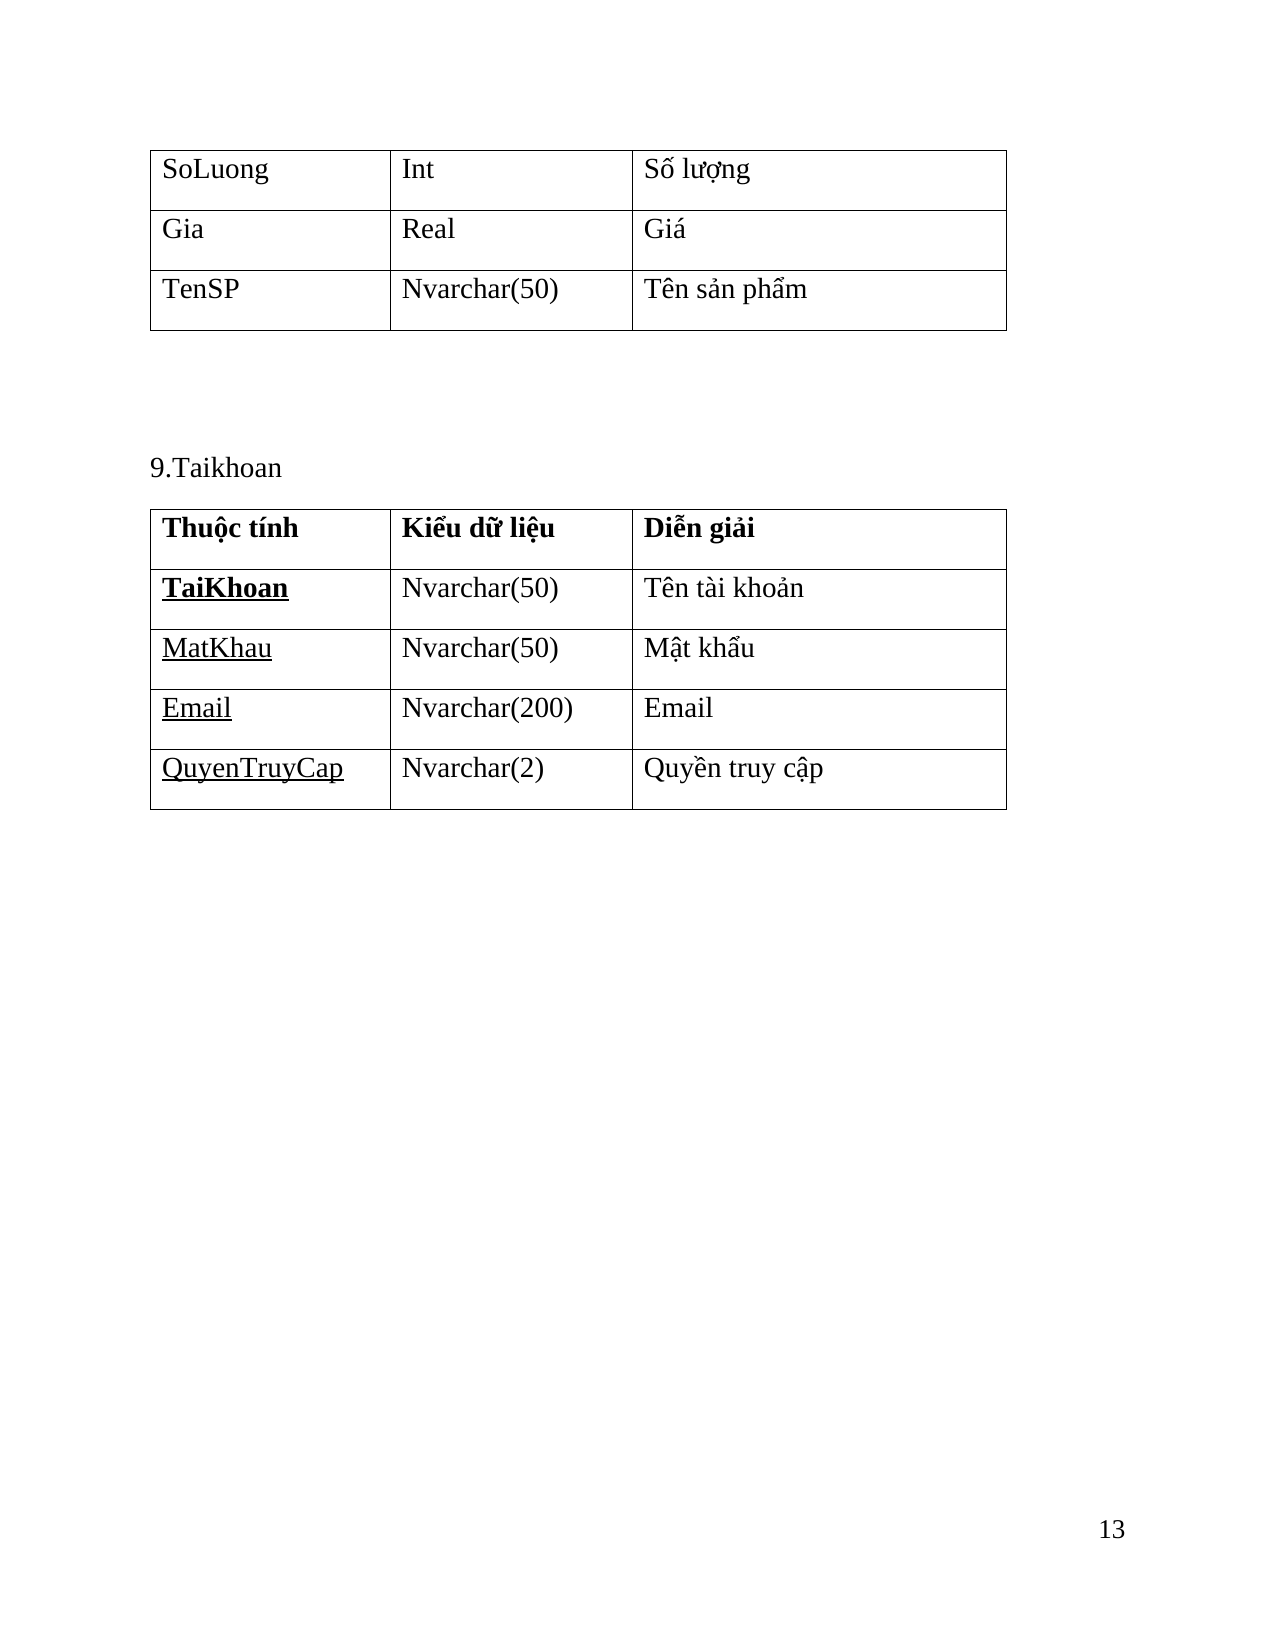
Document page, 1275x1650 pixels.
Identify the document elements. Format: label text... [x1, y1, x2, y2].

table_cell TaiKhoan [151, 570, 390, 629]
table_cell QuyenTruyCap [151, 750, 390, 809]
table_cell Email [151, 690, 390, 749]
table_cell Giá [633, 211, 1006, 270]
table_cell Nvarchar(200) [391, 690, 632, 749]
table_cell Số lượng [633, 151, 1006, 210]
table_cell SoLuong [151, 151, 390, 210]
table_header Kiểu dữ liệu [391, 510, 632, 569]
table_cell Mật khẩu [633, 630, 1006, 689]
table_cell Nvarchar(50) [391, 630, 632, 689]
table_header Thuộc tính [151, 510, 390, 569]
table_cell Tên sản phẩm [633, 271, 1006, 330]
text 9.Taikhoan [150, 450, 1125, 483]
table_cell Nvarchar(50) [391, 271, 632, 330]
table_cell Real [391, 211, 632, 270]
table_cell Int [391, 151, 632, 210]
table_cell TenSP [151, 271, 390, 330]
table_header Diễn giải [633, 510, 1006, 569]
table_cell Quyền truy cập [633, 750, 1006, 809]
table_cell Nvarchar(2) [391, 750, 632, 809]
table_cell Gia [151, 211, 390, 270]
table_cell Nvarchar(50) [391, 570, 632, 629]
table_cell Tên tài khoản [633, 570, 1006, 629]
table_cell Email [633, 690, 1006, 749]
table_cell MatKhau [151, 630, 390, 689]
